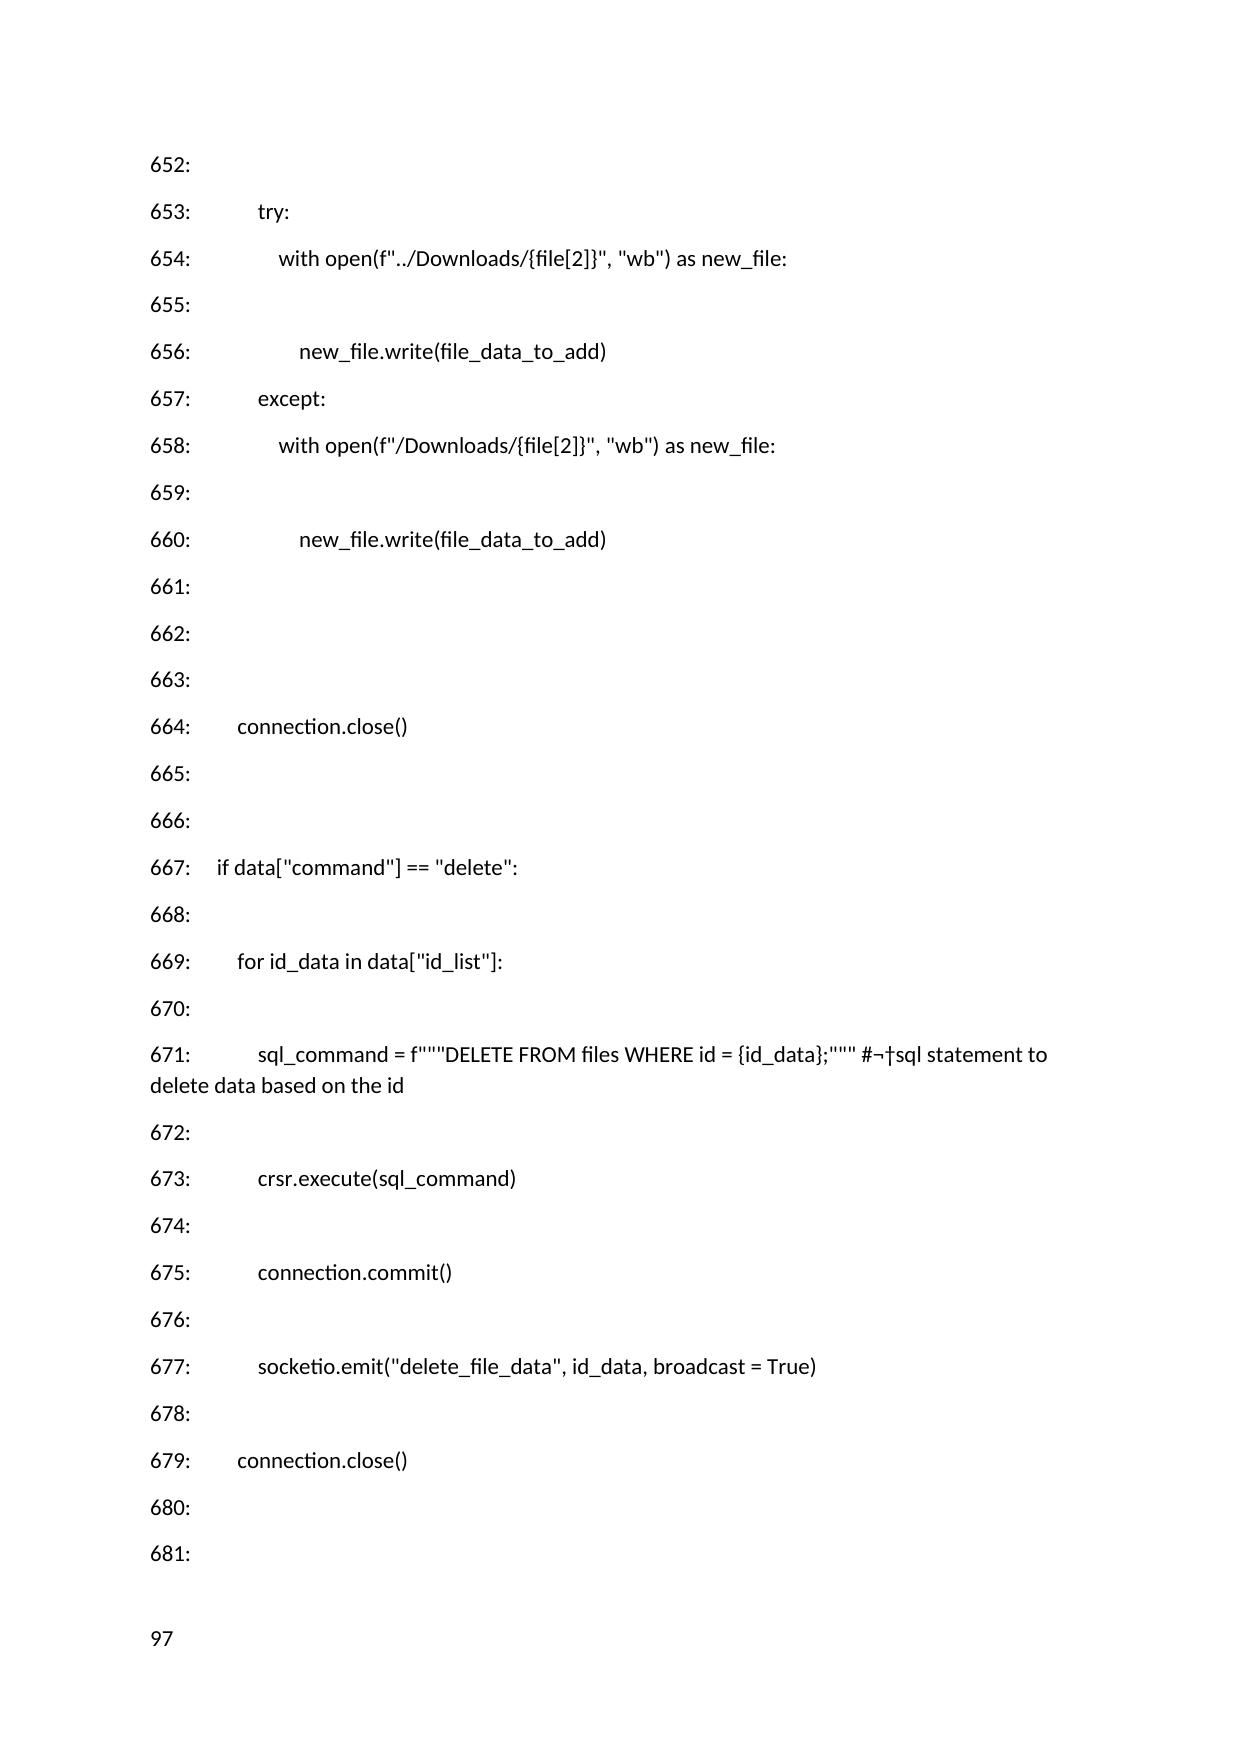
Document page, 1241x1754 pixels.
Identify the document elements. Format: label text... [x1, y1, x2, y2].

text 667: if data["command"] == "delete": [150, 853, 1090, 881]
text 681: [150, 1539, 1090, 1568]
text 679: connection.close() [150, 1446, 1090, 1474]
text 658: with open(f"/Downloads/{file[2]}", "wb") as new_file: [150, 431, 1090, 459]
text 665: [150, 759, 1090, 787]
text 670: [150, 994, 1090, 1022]
text 672: [150, 1118, 1090, 1146]
text 675: connection.commit() [150, 1258, 1090, 1286]
text 668: [150, 900, 1090, 928]
text 674: [150, 1211, 1090, 1239]
text 660: new_file.write(file_data_to_add) [150, 525, 1090, 553]
text 659: [150, 478, 1090, 506]
text 657: except: [150, 384, 1090, 412]
text 662: [150, 619, 1090, 647]
text 666: [150, 806, 1090, 834]
text 669: for id_data in data["id_list"]: [150, 947, 1090, 975]
text 680: [150, 1493, 1090, 1521]
text 673: crsr.execute(sql_command) [150, 1164, 1090, 1193]
text 654: with open(f"../Downloads/{file[2]}", "wb") as new_file: [150, 244, 1090, 272]
text 671: sql_command = f"""DELETE FROM files WHERE id = {id_data};""" #¬†sql statement to delete data based on the id [150, 1041, 1090, 1099]
text 652: [150, 150, 1090, 178]
text 656: new_file.write(file_data_to_add) [150, 337, 1090, 366]
text 663: [150, 666, 1090, 694]
text 653: try: [150, 197, 1090, 225]
text 664: connection.close() [150, 712, 1090, 741]
text 678: [150, 1399, 1090, 1427]
text 661: [150, 572, 1090, 600]
text 655: [150, 291, 1090, 319]
text 676: [150, 1305, 1090, 1333]
text 677: socketio.emit("delete_file_data", id_data, broadcast = True) [150, 1352, 1090, 1380]
